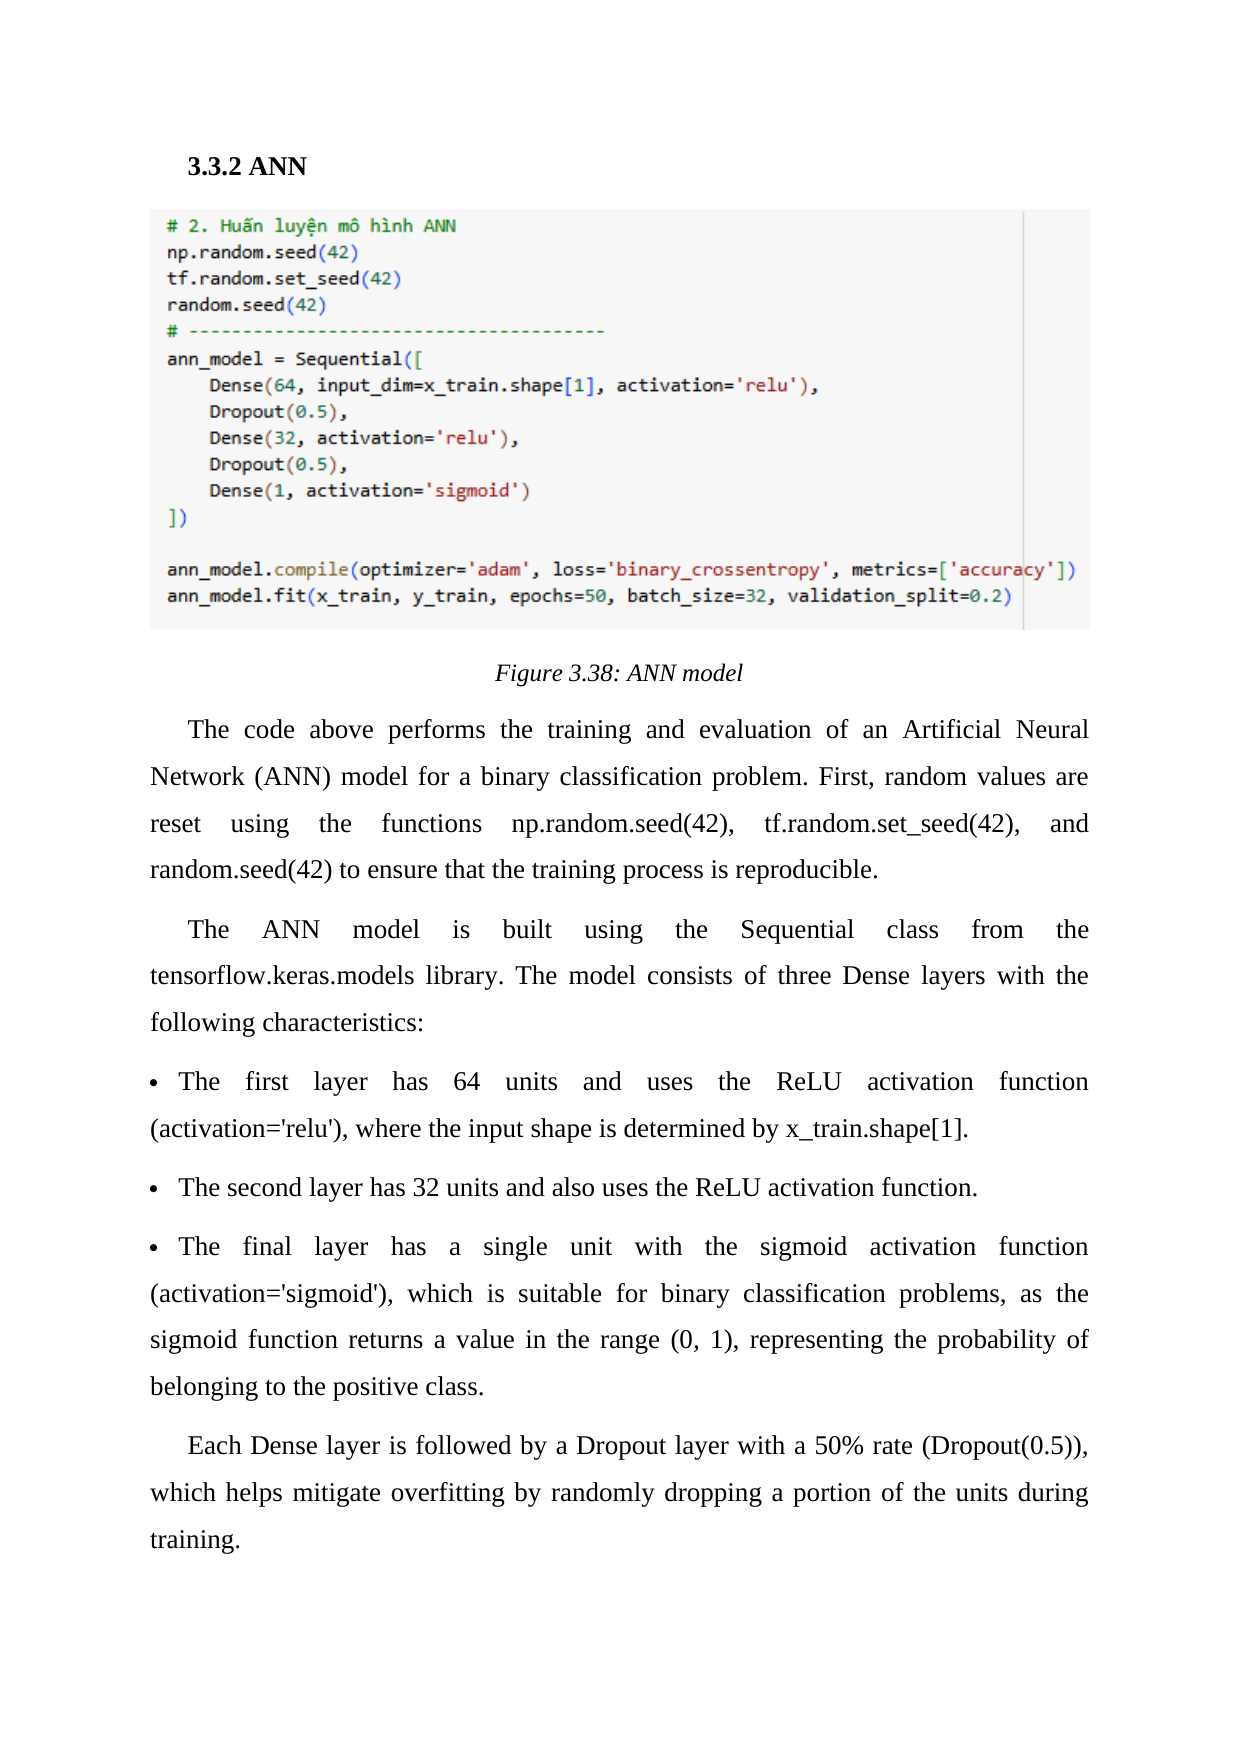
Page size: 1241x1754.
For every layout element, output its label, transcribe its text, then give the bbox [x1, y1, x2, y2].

text The ANN model is built using the Sequential class from the tensorflow.keras.models library. The model consists of three Dense layers with the following characteristics: [150, 913, 1090, 1037]
list The first layer has 64 units and uses the ReLU activation function (activation='relu'), where the input shape is determined by x_train.shape[1]. [150, 1065, 1090, 1143]
list The final layer has a single unit with the sigmoid activation function (activation='sigmoid'), which is suitable for binary classification problems, as the sigmoid function returns a value in the range (0, 1), representing the probability of belonging to the positive class. [150, 1230, 1090, 1401]
text Each Dense layer is followed by a Dropout layer with a 50% rate (Dropout(0.5)), which helps mitigate overfitting by randomly dropping a portion of the units during training. [150, 1429, 1090, 1554]
picture [150, 209, 1091, 630]
text Figure 3.38: ANN model [150, 658, 1090, 687]
text The code above performs the training and evaluation of an Artificial Neural Network (ANN) model for a binary classification problem. First, random values are reset using the functions np.random.seed(42), tf.random.set_seed(42), and random.seed(42) to ensure that the training process is reproducible. [150, 714, 1090, 885]
subtitle 3.3.2 ANN [150, 150, 1090, 181]
list The second layer has 32 units and also uses the ReLU activation function. [150, 1171, 1090, 1202]
